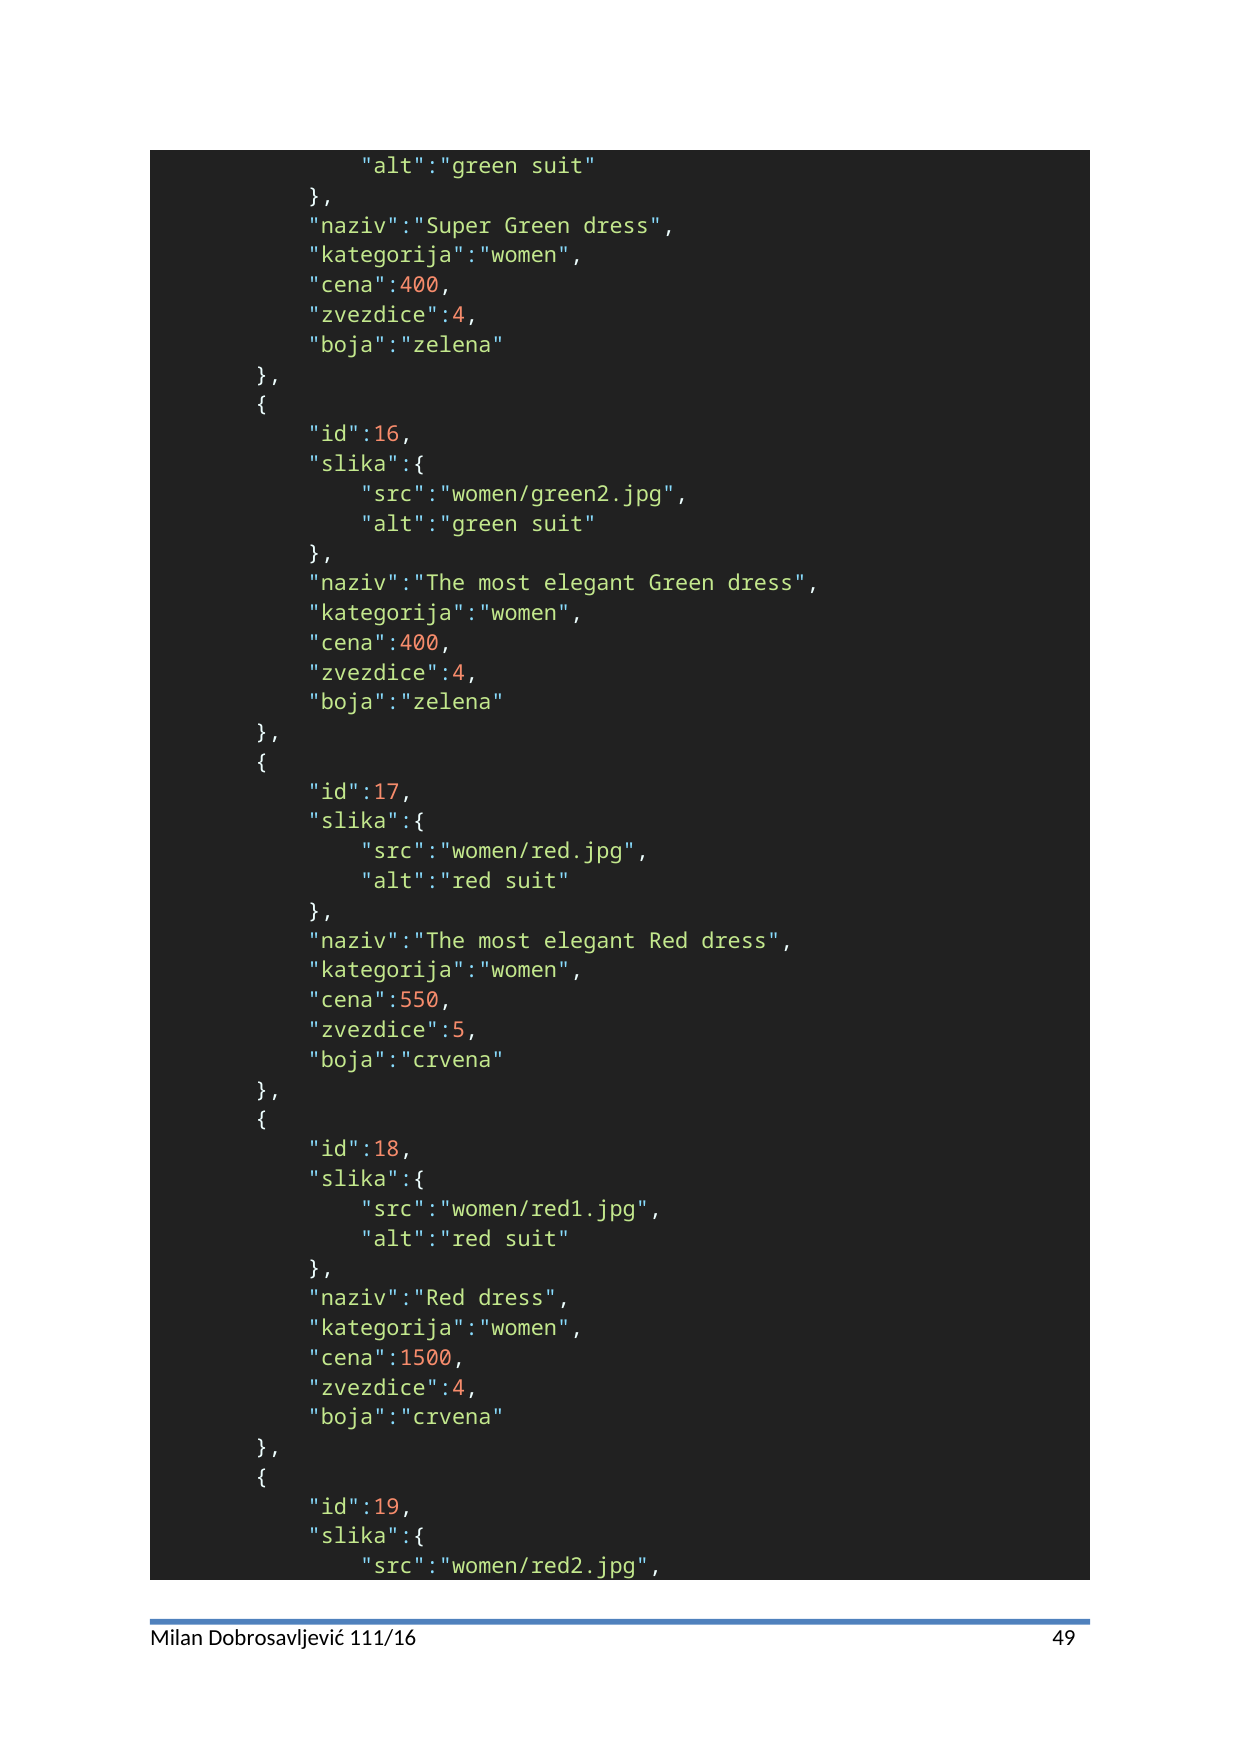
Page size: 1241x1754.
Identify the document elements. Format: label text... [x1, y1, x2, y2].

text { [150, 1103, 1090, 1133]
text "alt":"red suit" [150, 865, 1090, 895]
text "slika":{ [150, 1520, 1090, 1550]
text "boja":"zelena" [150, 329, 1090, 358]
text "id":19, [150, 1491, 1090, 1520]
text }, [150, 716, 1090, 746]
text "kategorija":"women", [150, 954, 1090, 984]
text }, [150, 180, 1090, 209]
text "cena":400, [150, 269, 1090, 299]
text "naziv":"The most elegant Green dress", [150, 567, 1090, 597]
text "slika":{ [150, 448, 1090, 478]
text "kategorija":"women", [150, 239, 1090, 269]
text "src":"women/green2.jpg", [150, 478, 1090, 507]
text "src":"women/red2.jpg", [150, 1550, 1090, 1580]
text "boja":"zelena" [150, 686, 1090, 716]
text "naziv":"The most elegant Red dress", [150, 924, 1090, 954]
text { [150, 746, 1090, 776]
text "cena":1500, [150, 1342, 1090, 1371]
text }, [150, 358, 1090, 388]
text "id":17, [150, 776, 1090, 805]
text "cena":550, [150, 984, 1090, 1014]
text "slika":{ [150, 1163, 1090, 1193]
text }, [150, 537, 1090, 567]
text "src":"women/red.jpg", [150, 835, 1090, 865]
text { [150, 388, 1090, 418]
text { [150, 1461, 1090, 1491]
text "id":16, [150, 418, 1090, 448]
text "zvezdice":5, [150, 1014, 1090, 1044]
text "alt":"red suit" [150, 1222, 1090, 1252]
text "zvezdice":4, [150, 1371, 1090, 1401]
text "alt":"green suit" [150, 507, 1090, 537]
text "zvezdice":4, [150, 299, 1090, 329]
text }, [150, 895, 1090, 924]
text }, [150, 1073, 1090, 1103]
text "slika":{ [150, 805, 1090, 835]
text "src":"women/red1.jpg", [150, 1193, 1090, 1222]
text "kategorija":"women", [150, 597, 1090, 627]
text "kategorija":"women", [150, 1312, 1090, 1342]
text "zvezdice":4, [150, 656, 1090, 686]
text "naziv":"Red dress", [150, 1282, 1090, 1312]
text "alt":"green suit" [150, 150, 1090, 180]
text }, [150, 1252, 1090, 1282]
text "cena":400, [150, 627, 1090, 656]
text "boja":"crvena" [150, 1044, 1090, 1073]
text "id":18, [150, 1133, 1090, 1163]
text "naziv":"Super Green dress", [150, 209, 1090, 239]
text }, [150, 1431, 1090, 1461]
text "boja":"crvena" [150, 1401, 1090, 1431]
